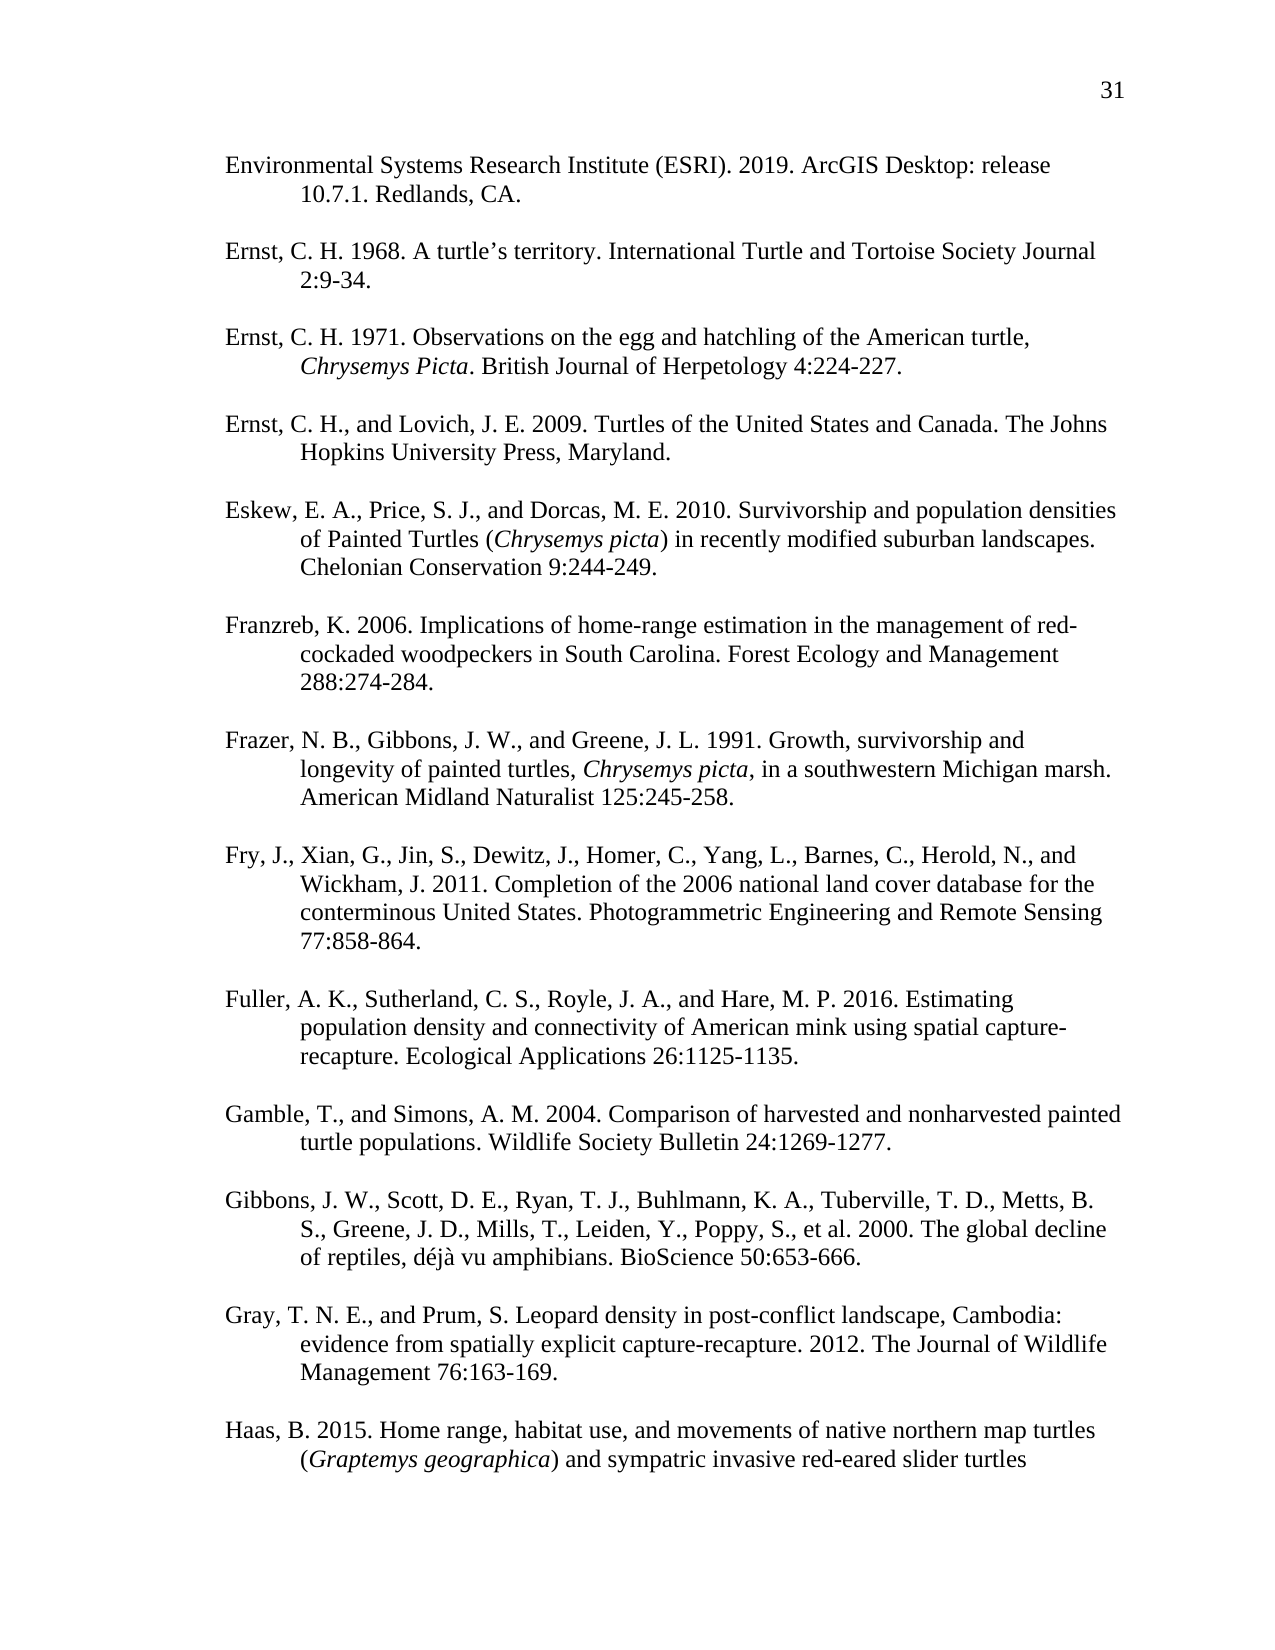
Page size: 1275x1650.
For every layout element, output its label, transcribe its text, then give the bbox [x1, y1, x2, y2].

text Ernst, C. H., and Lovich, J. E. 2009. Turtles of the United States and Canada. The Johns Hopkins University Press, Maryland. [225, 409, 1125, 466]
text Ernst, C. H. 1971. Observations on the egg and hatchling of the American turtle, Chrysemys Picta. British Journal of Herpetology 4:224-227. [225, 322, 1125, 380]
text Fuller, A. K., Sutherland, C. S., Royle, J. A., and Hare, M. P. 2016. Estimating population density and connectivity of American mink using spatial capture-recapture. Ecological Applications 26:1125-1135. [225, 984, 1125, 1070]
text Frazer, N. B., Gibbons, J. W., and Greene, J. L. 1991. Growth, survivorship and longevity of painted turtles, Chrysemys picta, in a southwestern Michigan marsh. American Midland Naturalist 125:245-258. [225, 725, 1125, 811]
text Eskew, E. A., Price, S. J., and Dorcas, M. E. 2010. Survivorship and population densities of Painted Turtles (Chrysemys picta) in recently modified suburban landscapes. Chelonian Conservation 9:244-249. [225, 495, 1125, 581]
text Franzreb, K. 2006. Implications of home-range estimation in the management of red-cockaded woodpeckers in South Carolina. Forest Ecology and Management 288:274-284. [225, 610, 1125, 696]
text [225, 1415, 1125, 1472]
text Environmental Systems Research Institute (ESRI). 2019. ArcGIS Desktop: release 10.7.1. Redlands, CA. [225, 150, 1125, 207]
text Gray, T. N. E., and Prum, S. Leopard density in post-conflict landscape, Cambodia: evidence from spatially explicit capture-recapture. 2012. The Journal of Wildlife Management 76:163-169. [225, 1300, 1125, 1386]
text Fry, J., Xian, G., Jin, S., Dewitz, J., Homer, C., Yang, L., Barnes, C., Herold, N., and Wickham, J. 2011. Completion of the 2006 national land cover database for the conterminous United States. Photogrammetric Engineering and Remote Sensing 77:858-864. [225, 840, 1125, 955]
text Ernst, C. H. 1968. A turtle’s territory. International Turtle and Tortoise Society Journal 2:9-34. [225, 236, 1125, 294]
text Gamble, T., and Simons, A. M. 2004. Comparison of harvested and nonharvested painted turtle populations. Wildlife Society Bulletin 24:1269-1277. [225, 1099, 1125, 1156]
text Gibbons, J. W., Scott, D. E., Ryan, T. J., Buhlmann, K. A., Tuberville, T. D., Metts, B. S., Greene, J. D., Mills, T., Leiden, Y., Poppy, S., et al. 2000. The global decline of reptiles, déjà vu amphibians. BioScience 50:653-666. [225, 1185, 1125, 1271]
